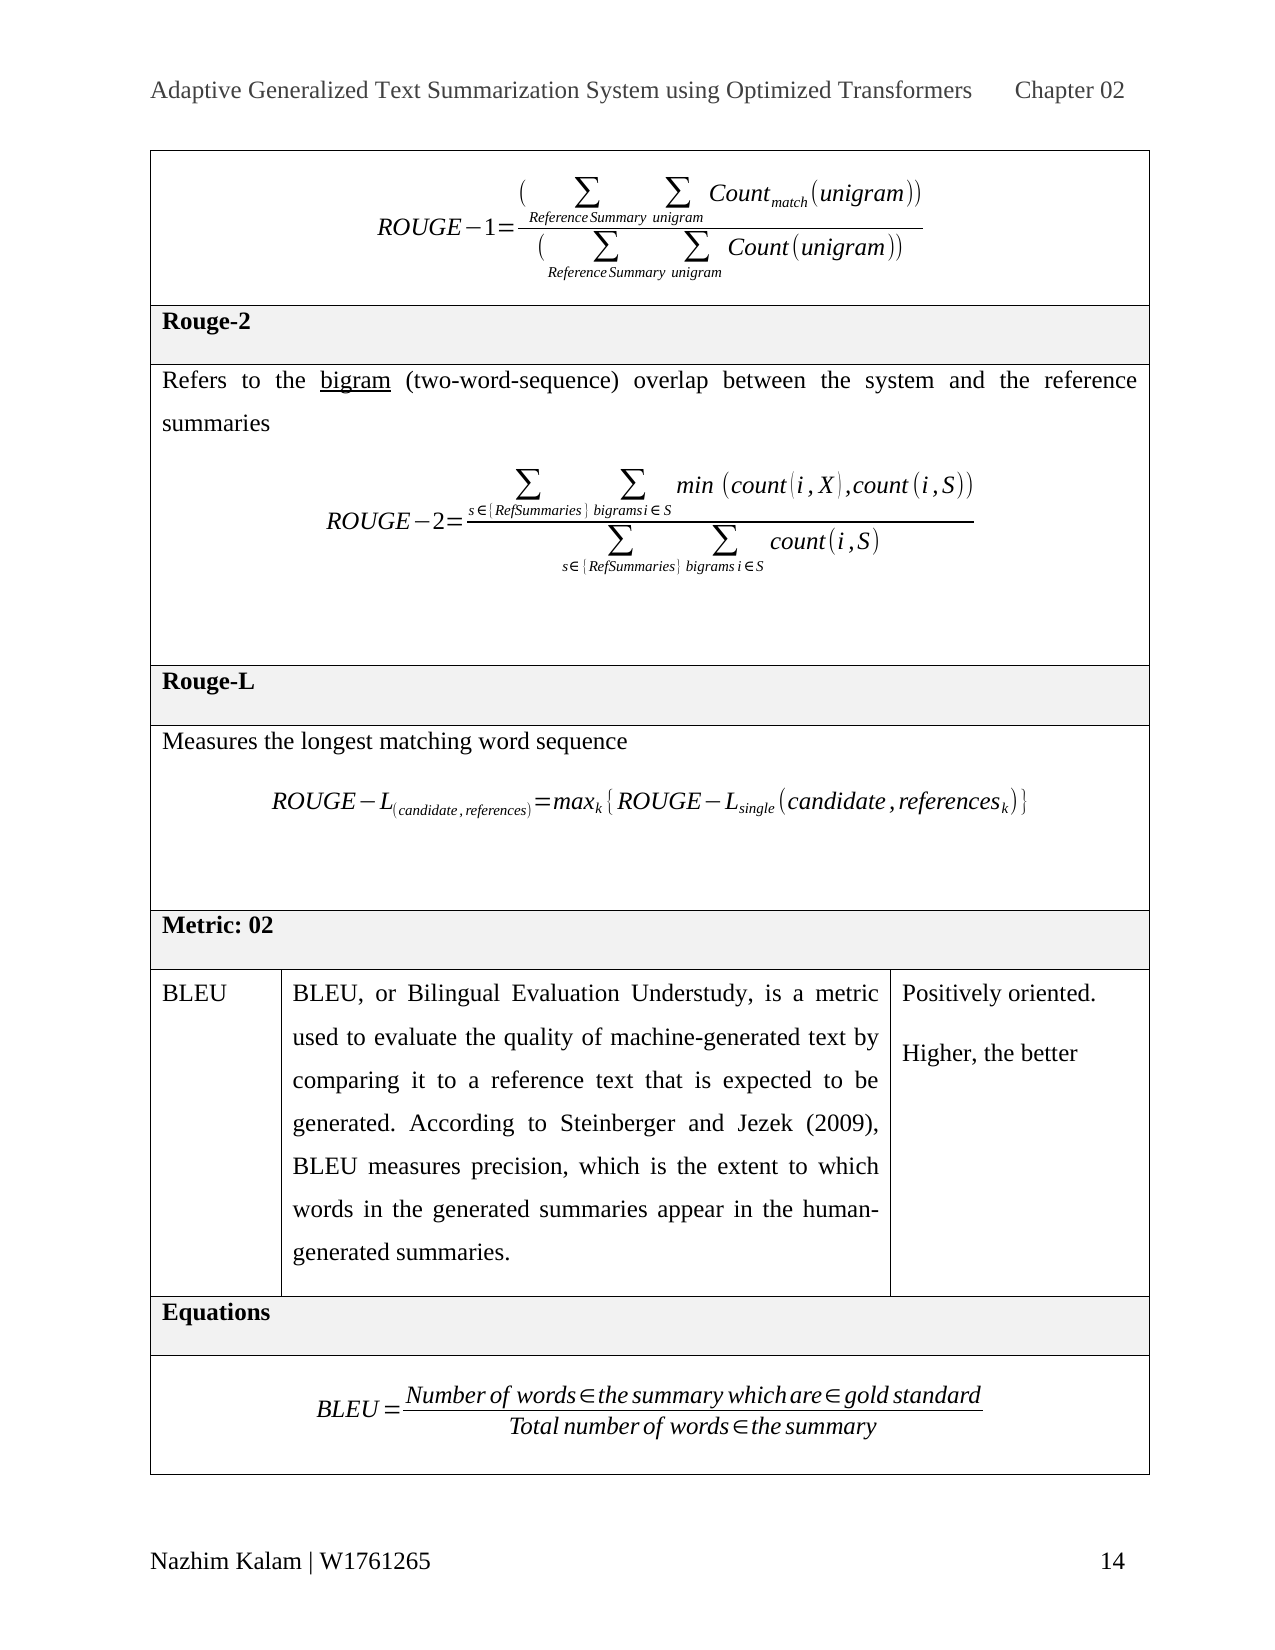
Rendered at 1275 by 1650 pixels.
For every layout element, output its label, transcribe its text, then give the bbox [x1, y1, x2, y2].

table_cell Rouge-L [151, 666, 1149, 725]
table_cell Rouge-2 [151, 306, 1149, 364]
table_cell [151, 1356, 1149, 1474]
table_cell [151, 151, 1149, 305]
table_cell Equations [151, 1297, 1149, 1355]
table_cell Positively oriented. Higher, the better [891, 970, 1149, 1296]
table_cell Metric: 02 [151, 911, 1149, 969]
table_cell BLEU [151, 970, 281, 1296]
table_cell Measures the longest matching word sequence [151, 726, 1149, 909]
table_cell Refers to the bigram (two-word-sequence) overlap between the system and the reference summaries [151, 365, 1149, 665]
table_cell BLEU, or Bilingual Evaluation Understudy, is a metric used to evaluate the quality of machine-generated text by comparing it to a reference text that is expected to be generated. According to Steinberger and Jezek (2009), BLEU measures precision, which is the extent to which words in the generated summaries appear in the human-generated summaries. [282, 970, 890, 1296]
